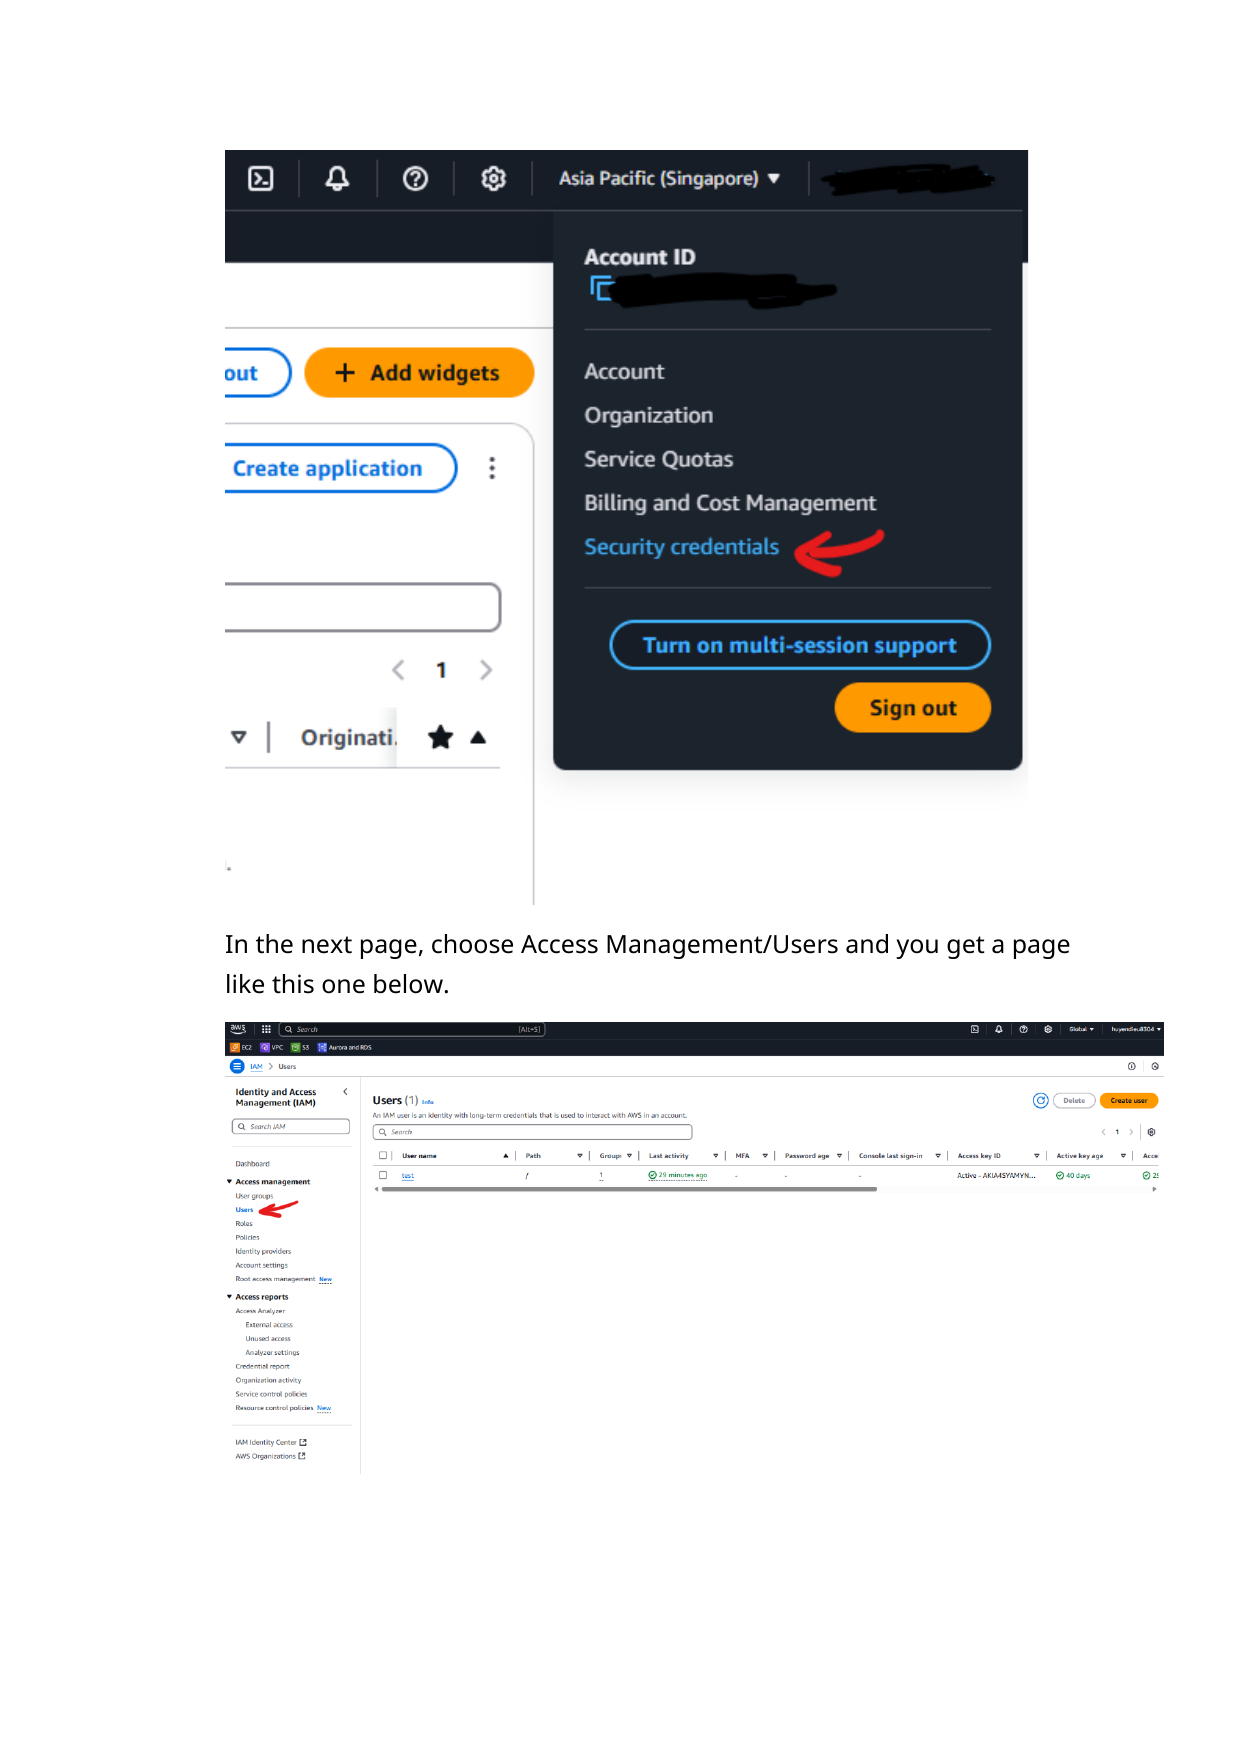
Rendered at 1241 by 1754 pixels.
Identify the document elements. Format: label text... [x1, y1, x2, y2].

text In the next page, choose Access Management/Users and you get a page like this one below. [225, 927, 1090, 1000]
picture [225, 1022, 1164, 1474]
picture [225, 150, 1029, 905]
